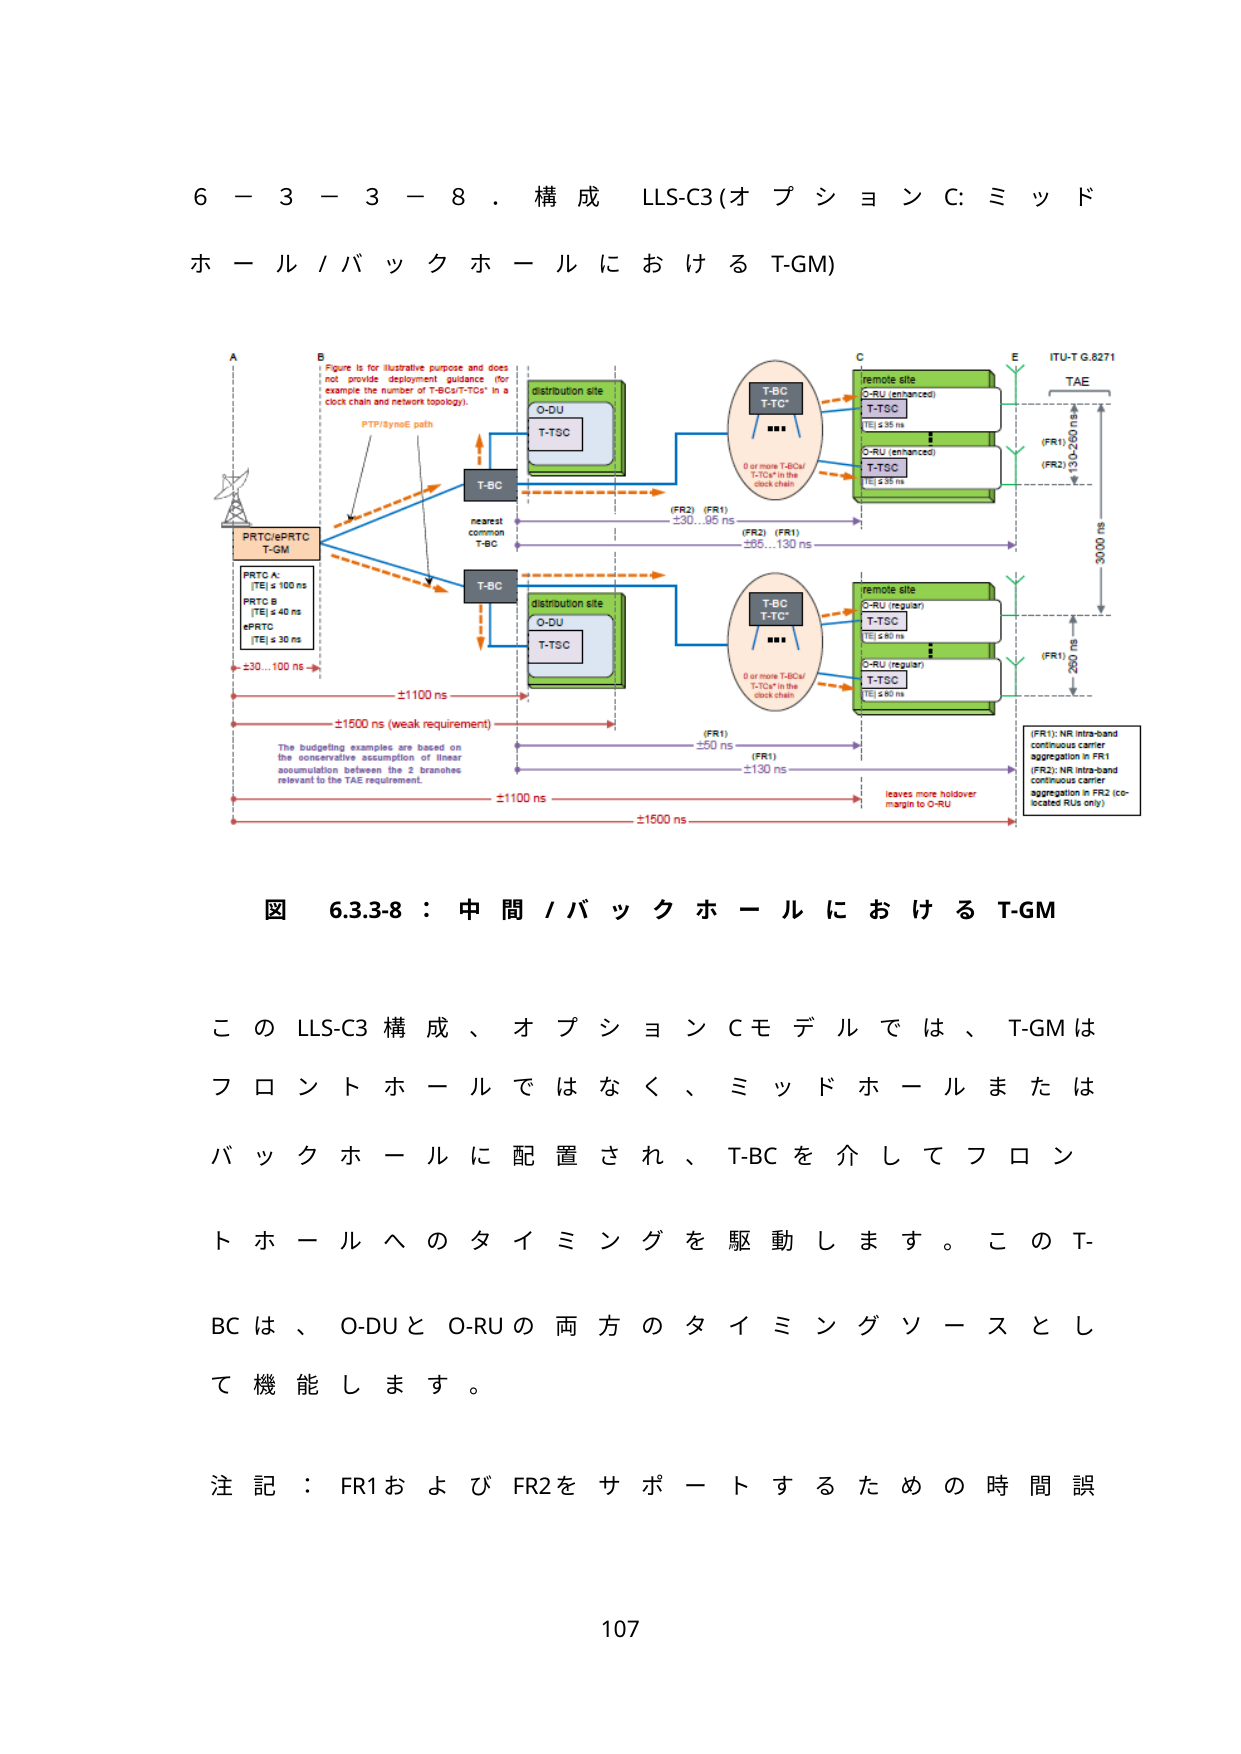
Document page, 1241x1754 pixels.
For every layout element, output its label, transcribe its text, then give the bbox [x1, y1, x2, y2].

text ６－３－３－８．構成 LLS-C3 (オプションC: ミッドホール/バックホールにおけるT-GM) [168, 162, 1116, 295]
text このLLS-C3構成、オプションCモデルでは、T-GMはフロントホールではなく、ミッドホールまたはバックホールに配置され、T-BCを介してフロントホールへのタイミングを駆動します。このT-BCは、O-DUとO-RUの両方のタイミングソースとして機能します。 [192, 993, 1116, 1400]
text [192, 1451, 1116, 1518]
text 図 6.3.3-8：中間/バックホールにおけるT-GM [192, 876, 1116, 942]
picture [210, 337, 1150, 840]
